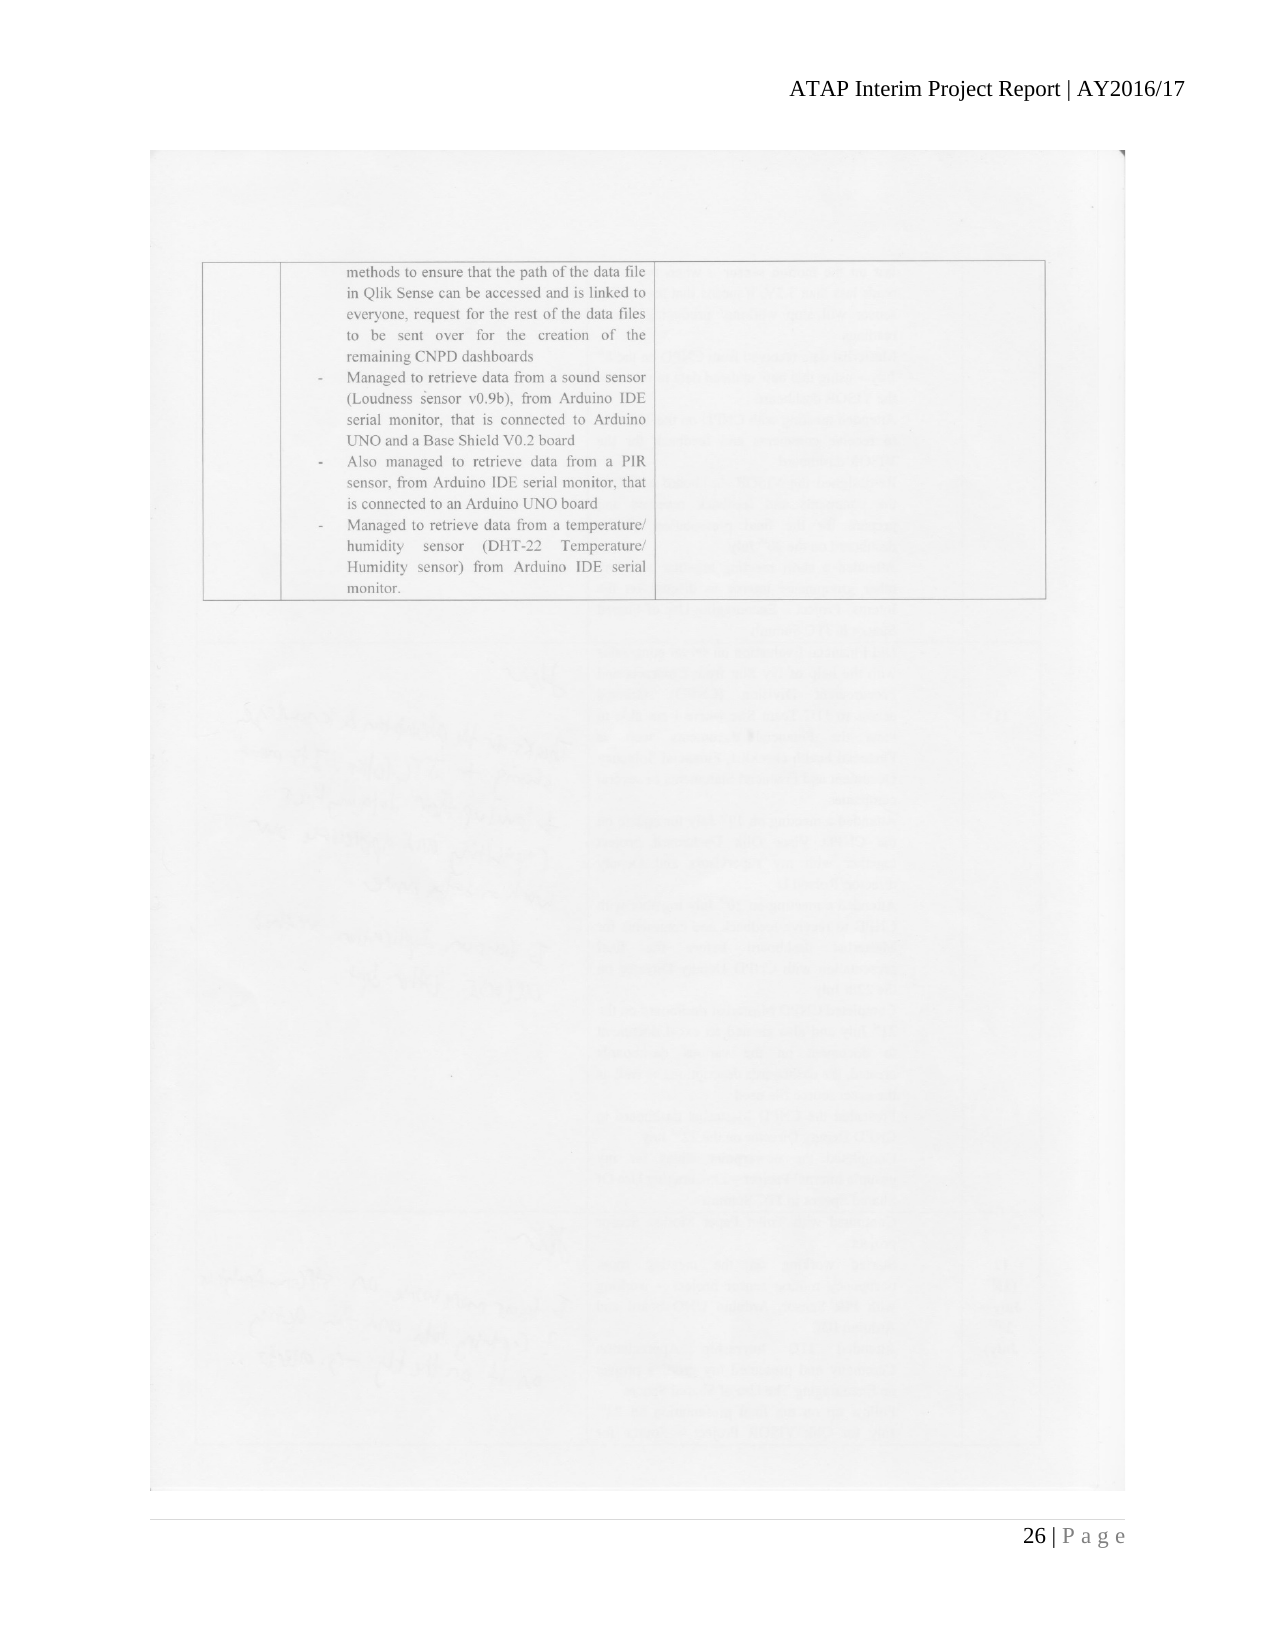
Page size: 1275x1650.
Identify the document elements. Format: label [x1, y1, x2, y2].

picture [150, 150, 1125, 1491]
